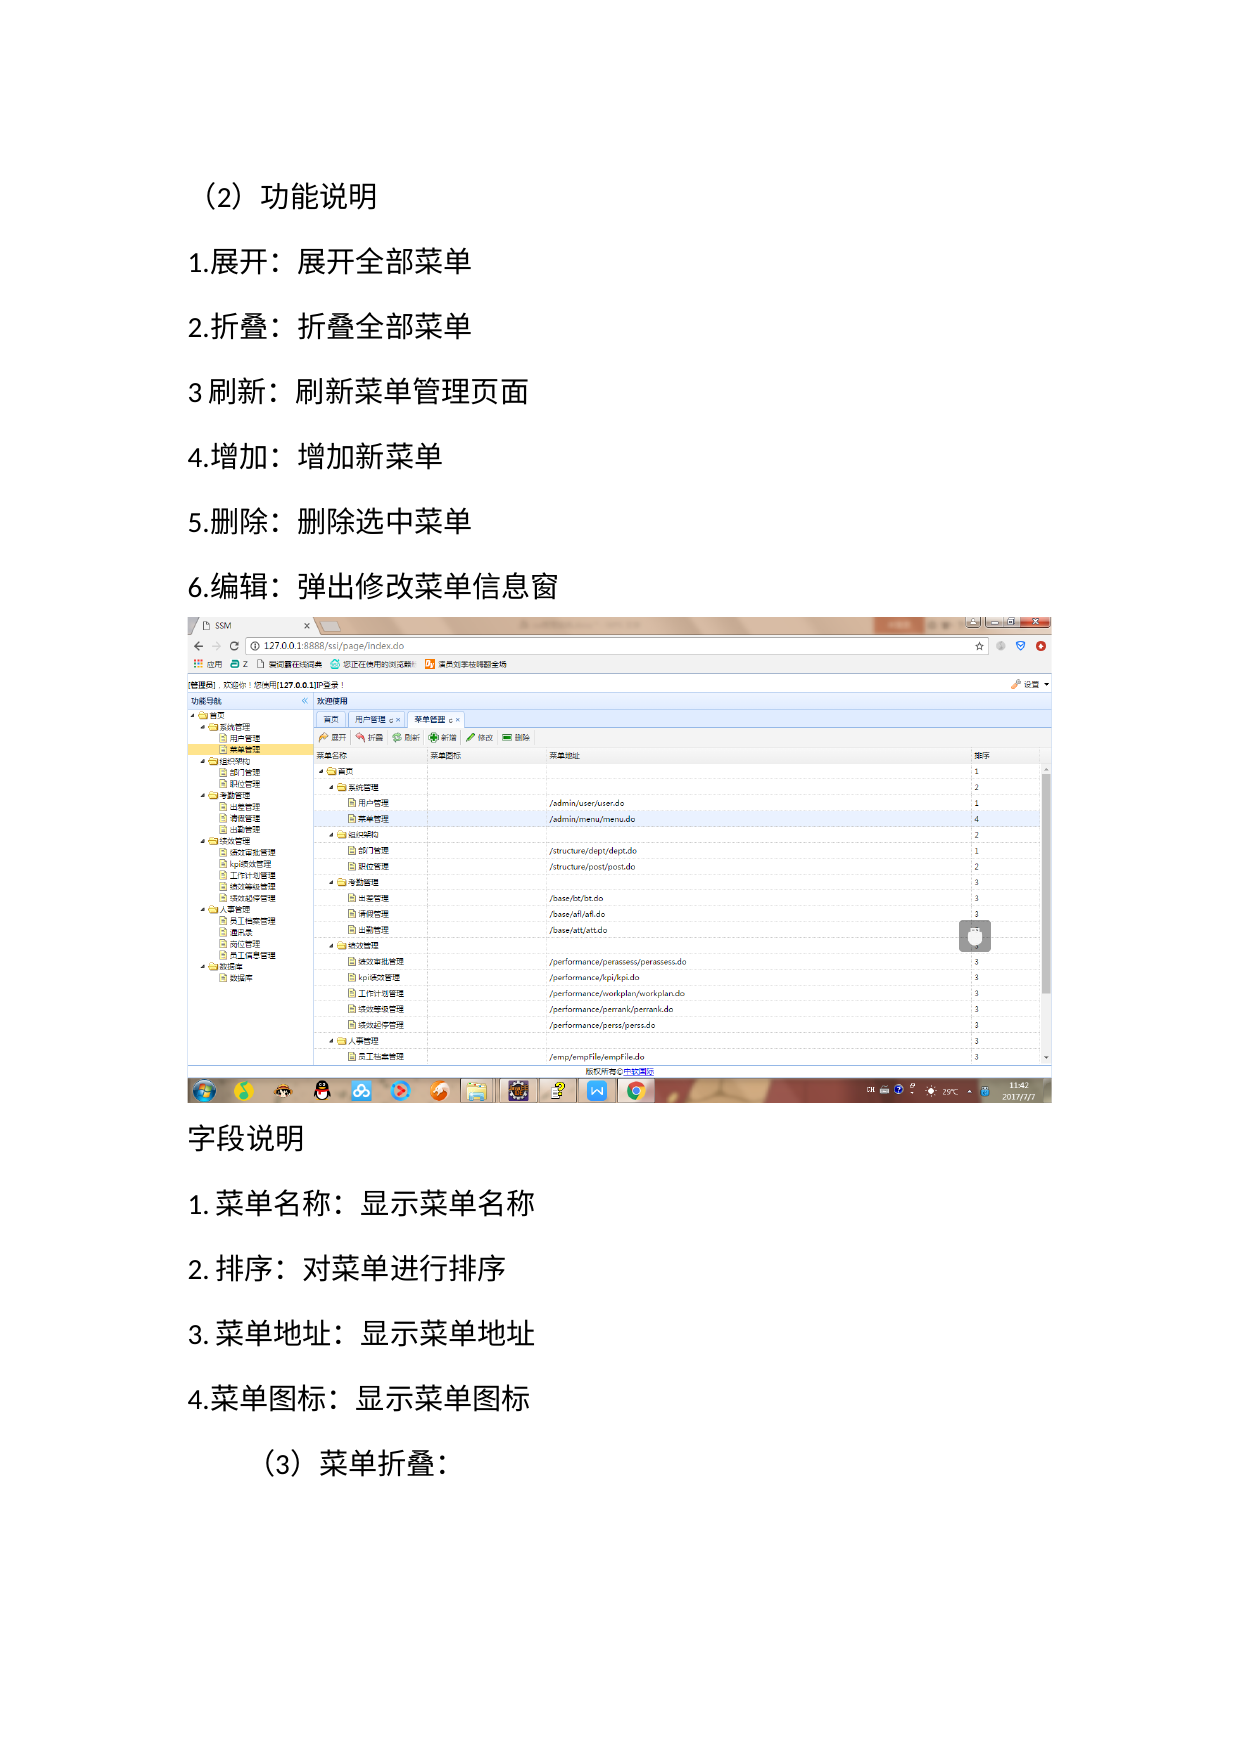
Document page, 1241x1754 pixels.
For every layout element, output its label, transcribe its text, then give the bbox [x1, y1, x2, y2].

text 3. 菜单地址：显示菜单地址 [187, 1299, 1053, 1364]
text 2. 排序：对菜单进行排序 [187, 1234, 1053, 1299]
text 4.菜单图标：显示菜单图标 [187, 1364, 1053, 1429]
text 字段说明 [187, 1104, 1053, 1169]
text 2.折叠：折叠全部菜单 [187, 292, 1053, 357]
list 菜单折叠： [187, 1429, 1053, 1494]
text （2）功能说明 [187, 162, 1053, 227]
picture [187, 617, 1052, 1103]
text 1.展开：展开全部菜单 [187, 227, 1053, 292]
text 4.增加：增加新菜单 [187, 422, 1053, 487]
text 6.编辑：弹出修改菜单信息窗 [187, 552, 1053, 617]
text 5.删除：删除选中菜单 [187, 487, 1053, 552]
text 1. 菜单名称：显示菜单名称 [187, 1169, 1053, 1234]
text 3刷新：刷新菜单管理页面 [187, 357, 1053, 422]
